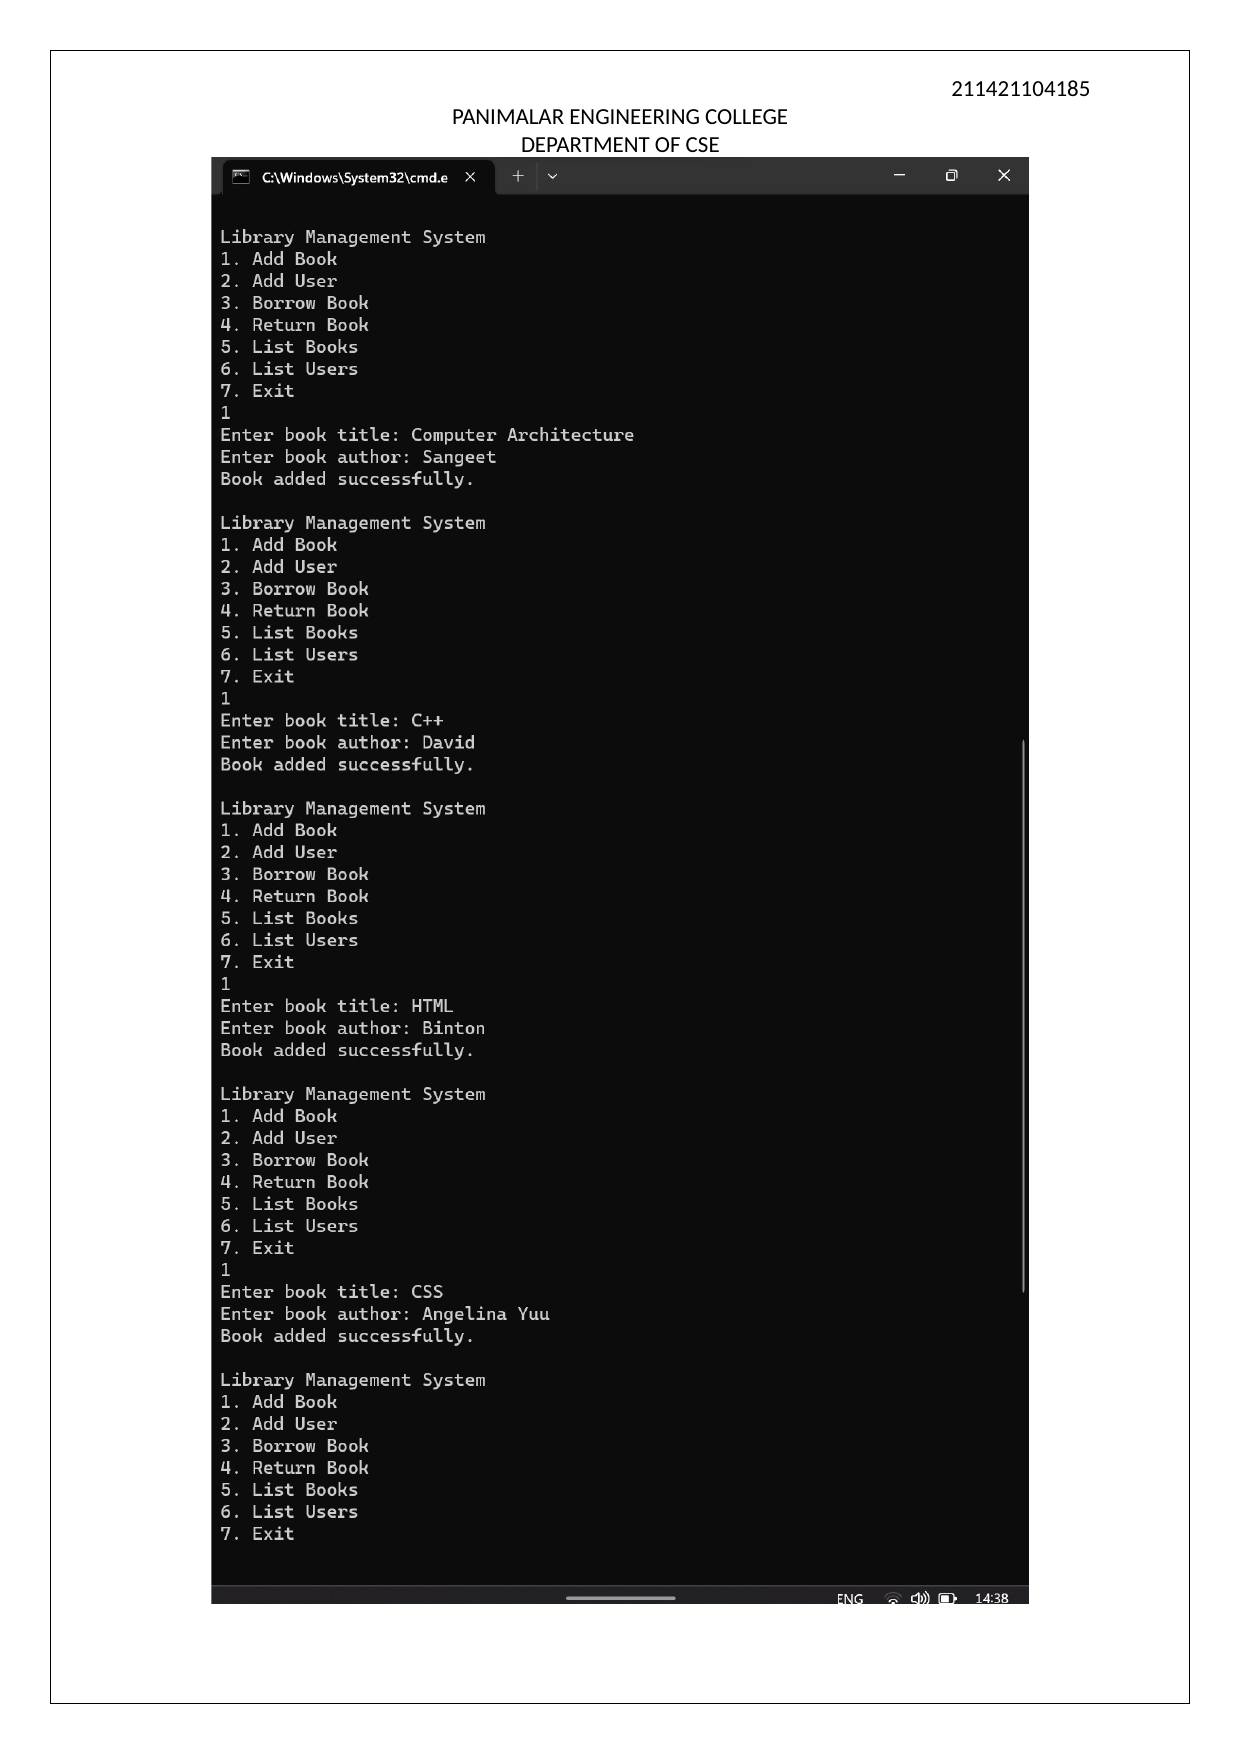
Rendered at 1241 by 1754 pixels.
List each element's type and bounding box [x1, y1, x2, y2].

picture [211, 157, 1029, 1604]
